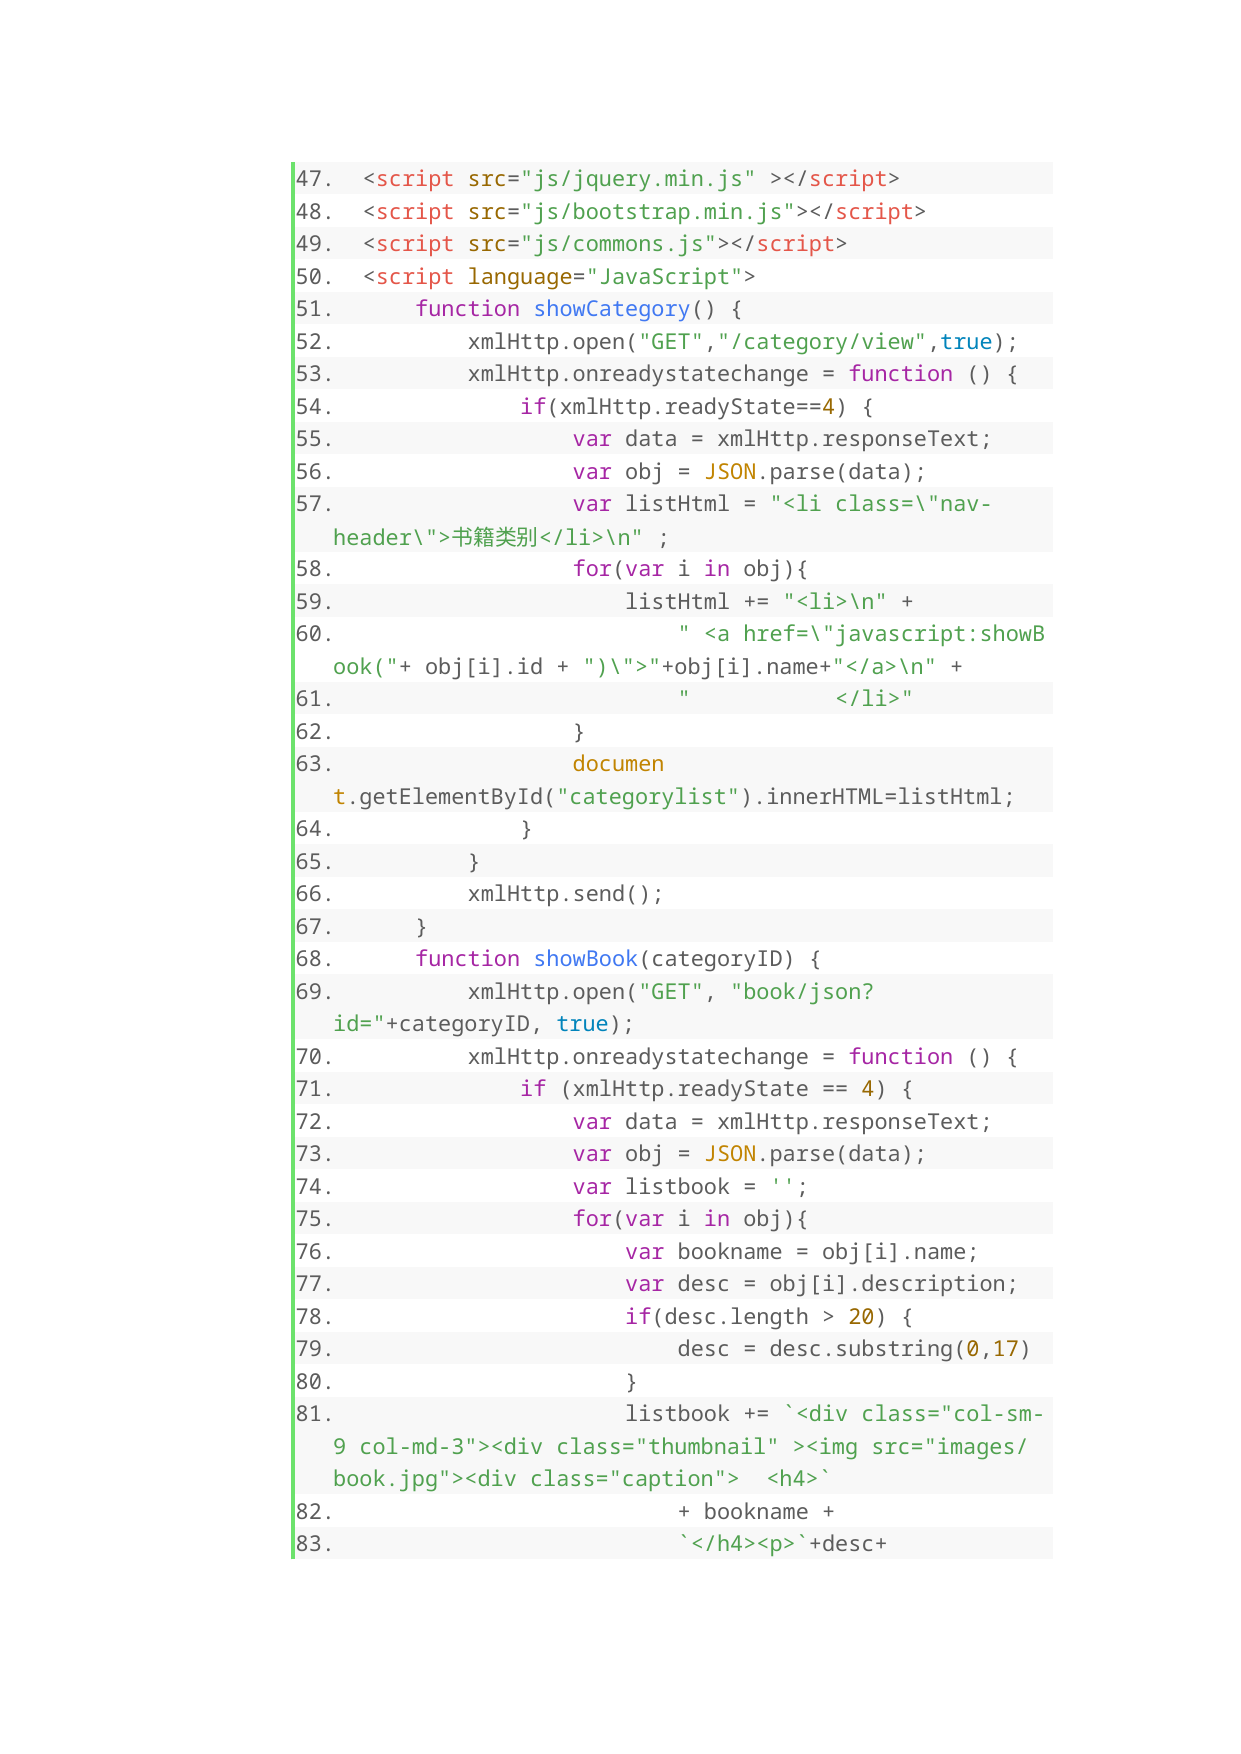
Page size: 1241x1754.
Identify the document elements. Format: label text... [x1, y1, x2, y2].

list " </li>" [295, 682, 1053, 714]
list for(var i in obj){ [295, 1202, 1053, 1234]
list } [295, 1364, 1053, 1397]
list var obj = JSON.parse(data); [295, 454, 1053, 487]
list <script src="js/commons.js"></script> [295, 227, 1053, 259]
list xmlHttp.open("GET", "book/json?id="+categoryID, true); [295, 974, 1053, 1039]
list var desc = obj[i].description; [295, 1267, 1053, 1299]
list var data = xmlHttp.responseText; [295, 1104, 1053, 1137]
list } [295, 714, 1053, 747]
list <script src="js/bootstrap.min.js"></script> [295, 194, 1053, 227]
list if(desc.length > 20) { [295, 1299, 1053, 1332]
list var listHtml = "<li class=\"nav-header\">书籍类别</li>\n" ; [295, 487, 1053, 552]
list var listbook = ''; [295, 1169, 1053, 1202]
list <script src="js/jquery.min.js" ></script> [295, 162, 1053, 194]
list } [295, 844, 1053, 877]
list `</h4><p>`+desc+ [295, 1527, 1053, 1559]
list var data = xmlHttp.responseText; [295, 422, 1053, 454]
list + bookname + [295, 1494, 1053, 1527]
list function showBook(categoryID) { [295, 942, 1053, 974]
list xmlHttp.open("GET","/category/view",true); [295, 324, 1053, 357]
list document.getElementById("categorylist").innerHTML=listHtml; [295, 747, 1053, 812]
list <script language="JavaScript"> [295, 259, 1053, 292]
list if (xmlHttp.readyState == 4) { [295, 1072, 1053, 1104]
list xmlHttp.send(); [295, 877, 1053, 909]
list var obj = JSON.parse(data); [295, 1137, 1053, 1169]
list function showCategory() { [295, 292, 1053, 324]
list } [295, 812, 1053, 844]
list xmlHttp.onreadystatechange = function () { [295, 1039, 1053, 1072]
list } [295, 909, 1053, 942]
list var bookname = obj[i].name; [295, 1234, 1053, 1267]
list listHtml += "<li>\n" + [295, 584, 1053, 617]
list if(xmlHttp.readyState==4) { [295, 389, 1053, 422]
list desc = desc.substring(0,17) [295, 1332, 1053, 1364]
list " <a href=\"javascript:showBook("+ obj[i].id + ")\">"+obj[i].name+"</a>\n" + [295, 617, 1053, 682]
list listbook += `<div class="col-sm-9 col-md-3"><div class="thumbnail" ><img src="images/book.jpg"><div class="caption"> <h4>` [295, 1397, 1053, 1494]
list for(var i in obj){ [295, 552, 1053, 584]
list xmlHttp.onreadystatechange = function () { [295, 357, 1053, 389]
